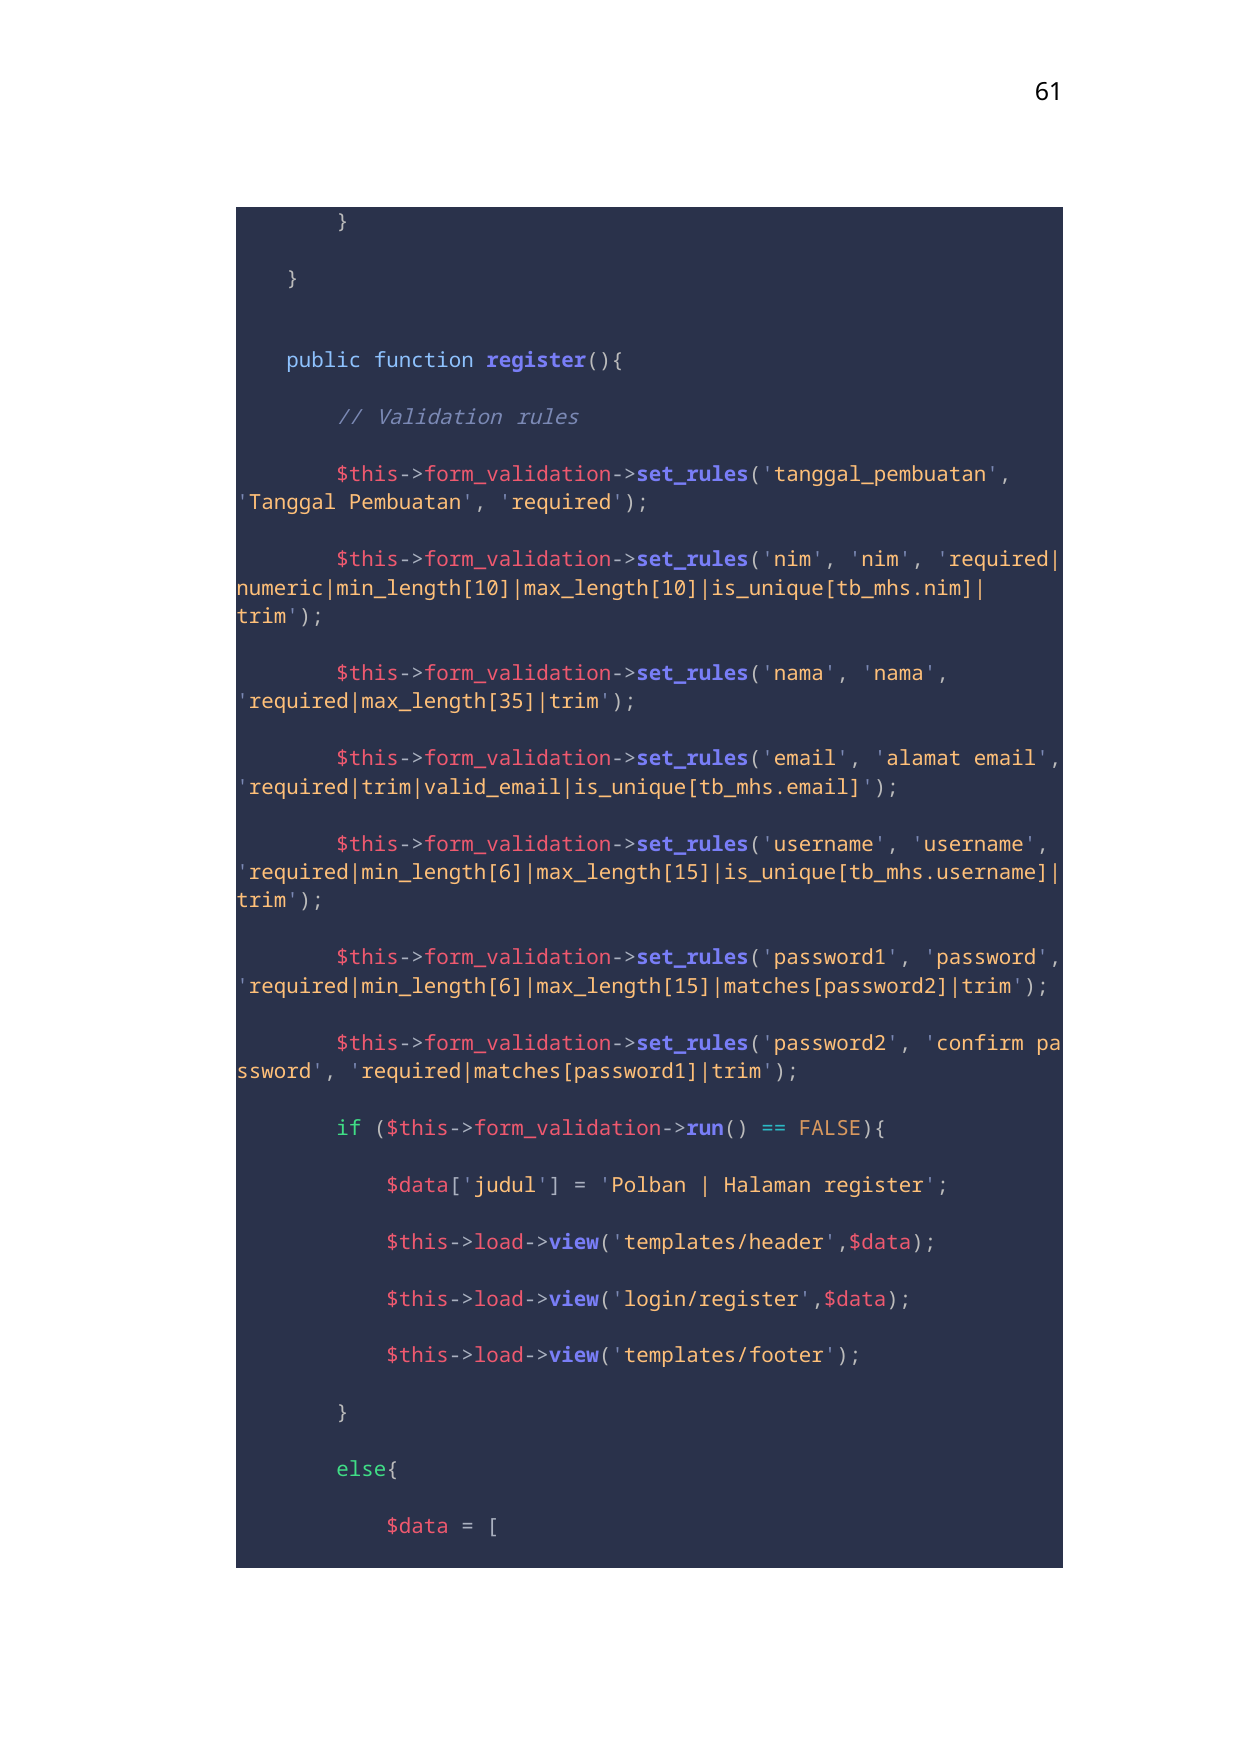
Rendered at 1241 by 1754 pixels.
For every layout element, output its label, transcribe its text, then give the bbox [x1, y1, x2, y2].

text $this->load->view('templates/header',$data); [236, 1227, 1063, 1255]
text else{ [236, 1454, 1063, 1483]
text } [236, 1397, 1063, 1426]
text $this->form_validation->set_rules('password1', 'password', 'required|min_length[6]|max_length[15]|matches[password2]|trim'); [236, 942, 1063, 999]
text $this->form_validation->set_rules('tanggal_pembuatan', 'Tanggal Pembuatan', 'required'); [236, 459, 1063, 516]
text $this->load->view('login/register',$data); [236, 1284, 1063, 1312]
text $data['judul'] = 'Polban | Halaman register'; [236, 1170, 1063, 1198]
text $this->form_validation->set_rules('password2', 'confirm password', 'required|matches[password1]|trim'); [236, 1028, 1063, 1085]
text $this->form_validation->set_rules('nim', 'nim', 'required|numeric|min_length[10]|max_length[10]|is_unique[tb_mhs.nim]|trim'); [236, 544, 1063, 630]
text $this->form_validation->set_rules('nama', 'nama', 'required|max_length[35]|trim'); [236, 658, 1063, 715]
text $data = [ [236, 1511, 1063, 1540]
text $this->form_validation->set_rules('email', 'alamat email', 'required|trim|valid_email|is_unique[tb_mhs.email]'); [236, 743, 1063, 800]
text } [236, 263, 1063, 292]
text public function register(){ [236, 345, 1063, 374]
text } [236, 207, 1063, 235]
text $this->form_validation->set_rules('username', 'username', 'required|min_length[6]|max_length[15]|is_unique[tb_mhs.username]|trim'); [236, 829, 1063, 914]
text if ($this->form_validation->run() == FALSE){ [236, 1113, 1063, 1142]
text // Validation rules [236, 402, 1063, 431]
text $this->load->view('templates/footer'); [236, 1341, 1063, 1369]
